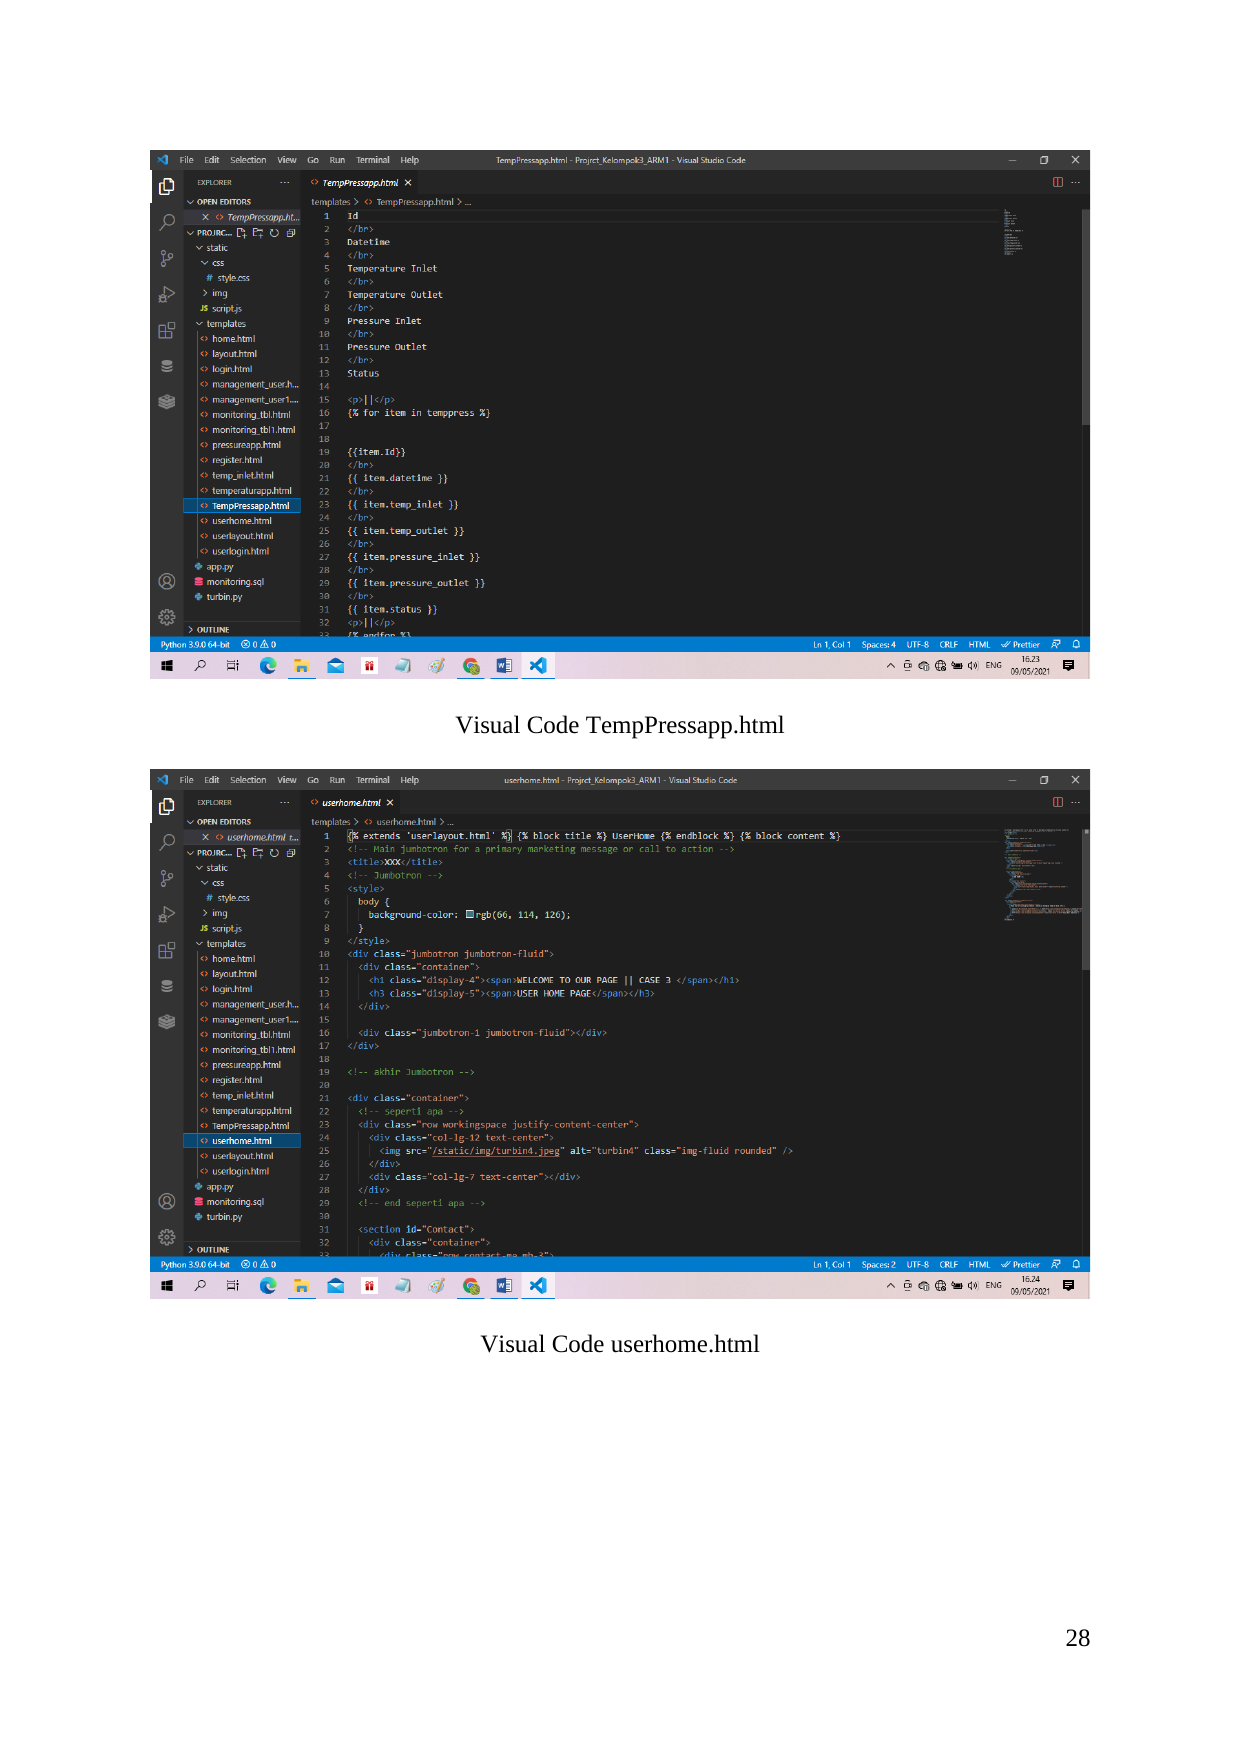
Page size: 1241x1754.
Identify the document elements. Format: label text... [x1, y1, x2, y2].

picture [150, 769, 1091, 1299]
text Visual Code userhome.html [150, 1329, 1090, 1358]
text Visual Code TempPressapp.html [150, 710, 1090, 738]
picture [150, 150, 1091, 679]
